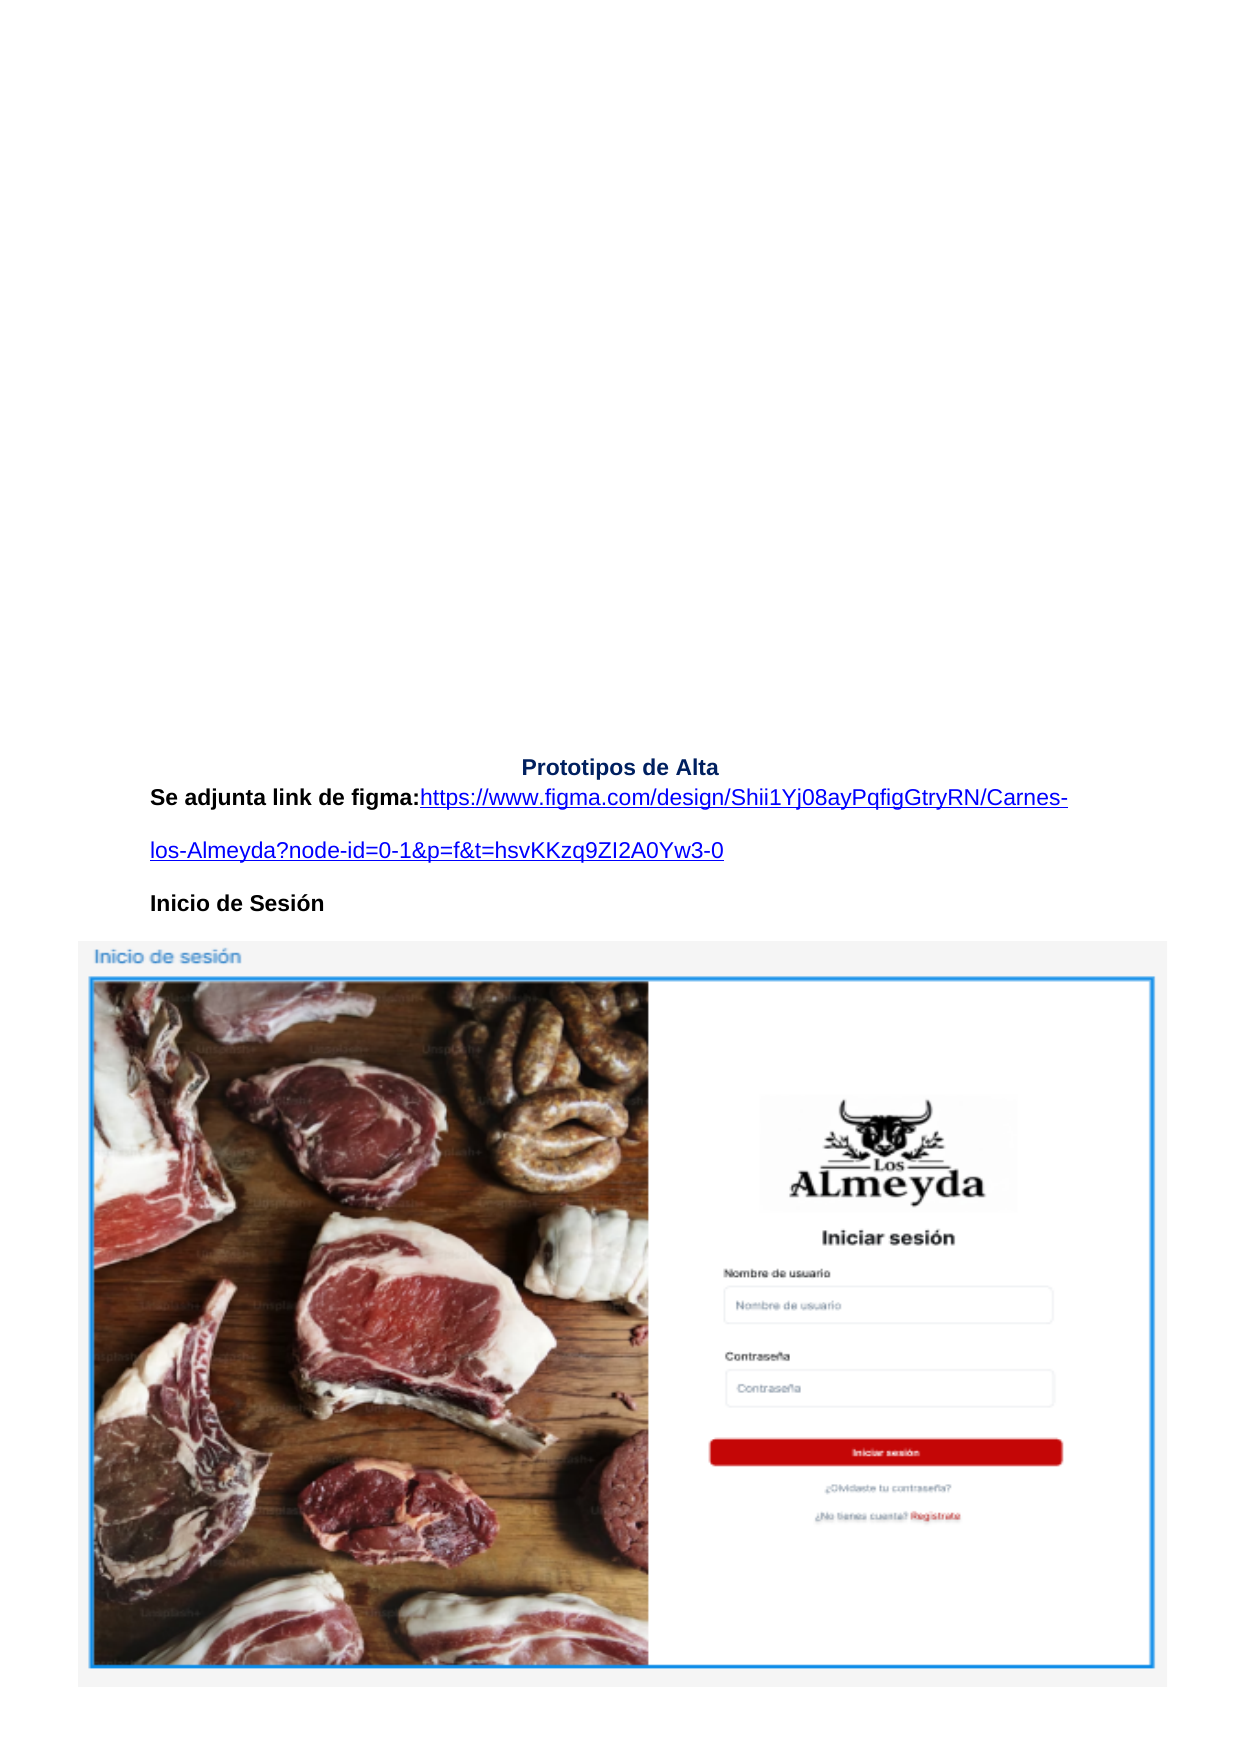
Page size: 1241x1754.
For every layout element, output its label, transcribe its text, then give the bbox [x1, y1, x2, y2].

text Prototipos de Alta [150, 754, 1090, 781]
picture [78, 941, 1168, 1687]
text Se adjunta link de figma:https://www.figma.com/design/Shii1Yj08ayPqfigGtryRN/Carnes-los-Almeyda?node-id=0-1&p=f&t=hsvKKzq9ZI2A0Yw3-0 [150, 784, 1090, 863]
text Inicio de Sesión [150, 890, 1090, 916]
